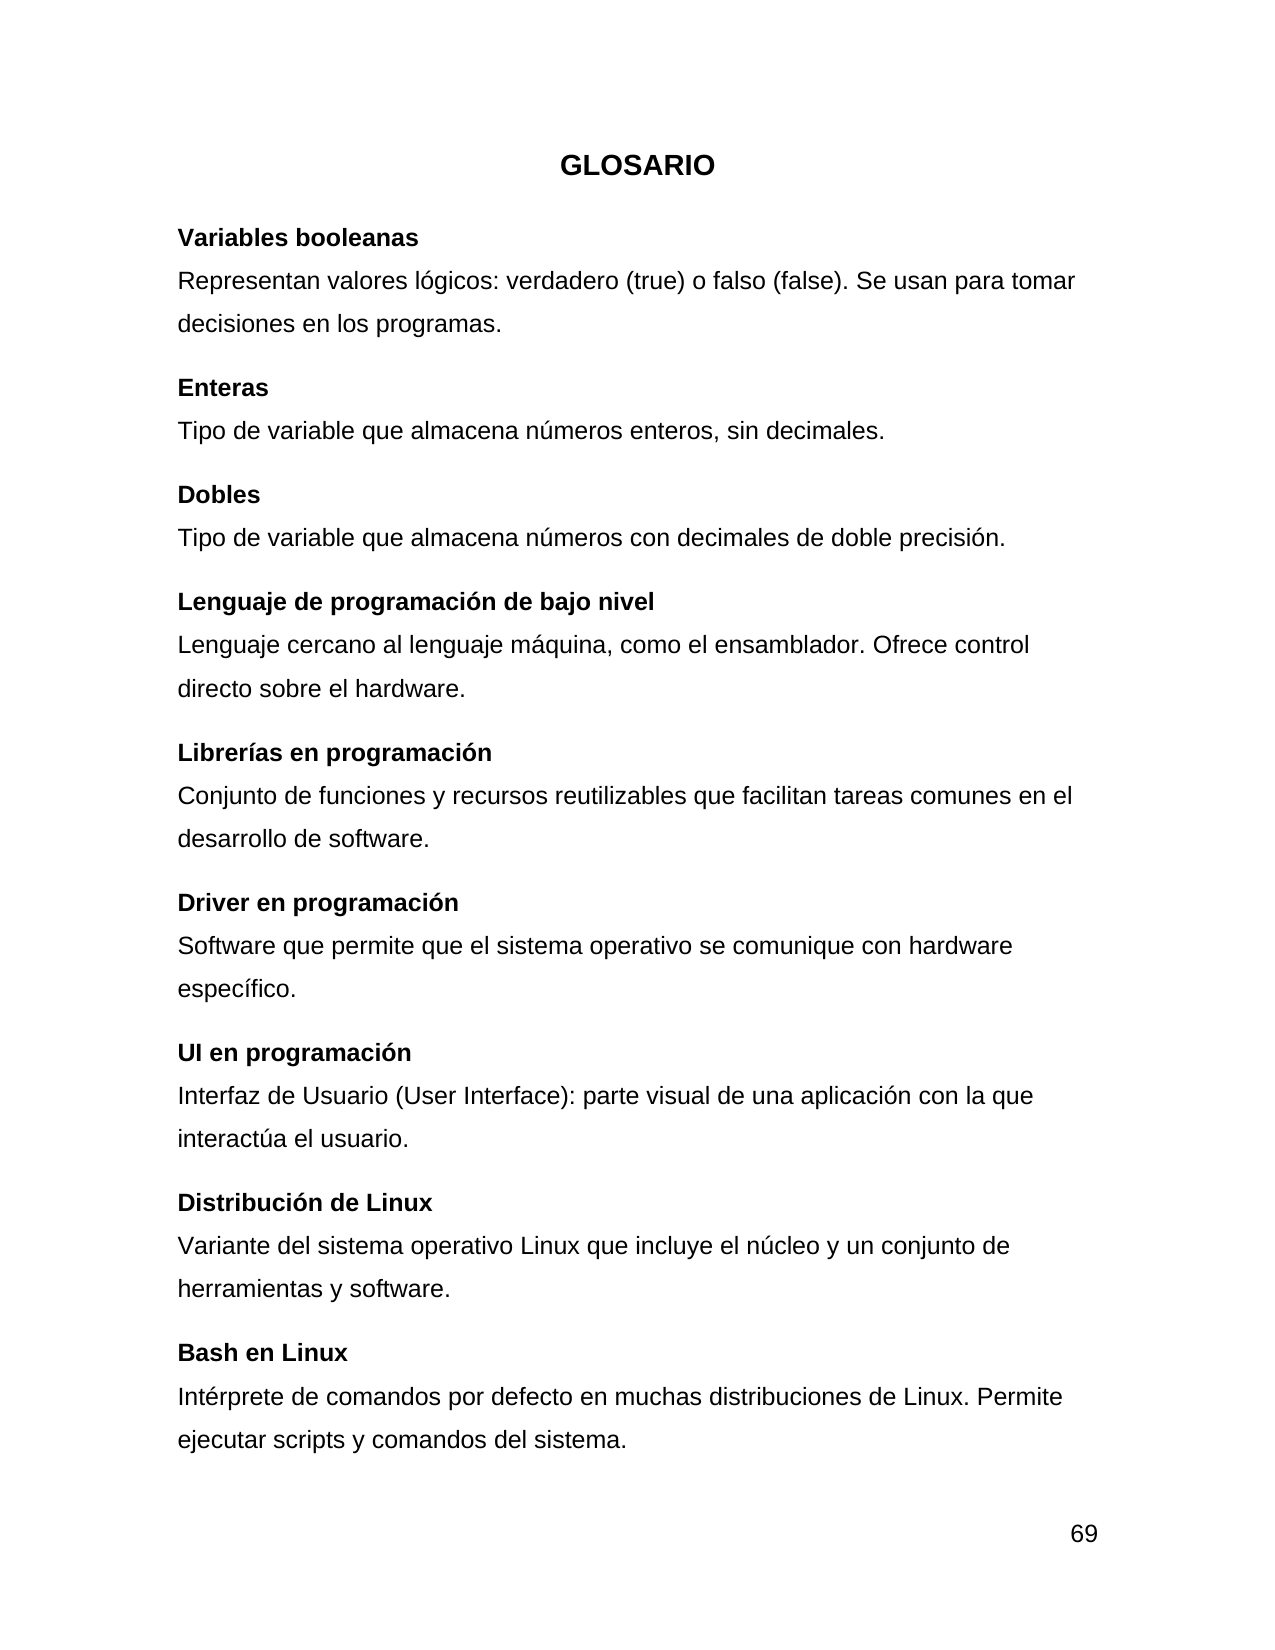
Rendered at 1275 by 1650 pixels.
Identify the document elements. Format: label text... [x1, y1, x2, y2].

subtitle Enteras [177, 373, 1098, 402]
text Software que permite que el sistema operativo se comunique con hardware específico. [177, 931, 1098, 1003]
text Conjunto de funciones y recursos reutilizables que facilitan tareas comunes en el desarrollo de software. [177, 781, 1098, 852]
subtitle Librerías en programación [177, 737, 1098, 766]
text Tipo de variable que almacena números con decimales de doble precisión. [177, 523, 1098, 552]
subtitle GLOSARIO [177, 148, 1098, 181]
subtitle Variables booleanas [177, 223, 1098, 252]
subtitle Bash en Linux [177, 1338, 1098, 1367]
text Representan valores lógicos: verdadero (true) o falso (false). Se usan para tomar decisiones en los programas. [177, 266, 1098, 338]
subtitle Lenguaje de programación de bajo nivel [177, 587, 1098, 616]
text Tipo de variable que almacena números enteros, sin decimales. [177, 416, 1098, 445]
text Variante del sistema operativo Linux que incluye el núcleo y un conjunto de herramientas y software. [177, 1231, 1098, 1303]
subtitle UI en programación [177, 1038, 1098, 1067]
text Lenguaje cercano al lenguaje máquina, como el ensamblador. Ofrece control directo sobre el hardware. [177, 630, 1098, 702]
subtitle Distribución de Linux [177, 1188, 1098, 1217]
text Interfaz de Usuario (User Interface): parte visual de una aplicación con la que interactúa el usuario. [177, 1081, 1098, 1153]
subtitle Dobles [177, 480, 1098, 509]
text Intérprete de comandos por defecto en muchas distribuciones de Linux. Permite ejecutar scripts y comandos del sistema. [177, 1381, 1098, 1453]
subtitle Driver en programación [177, 888, 1098, 916]
